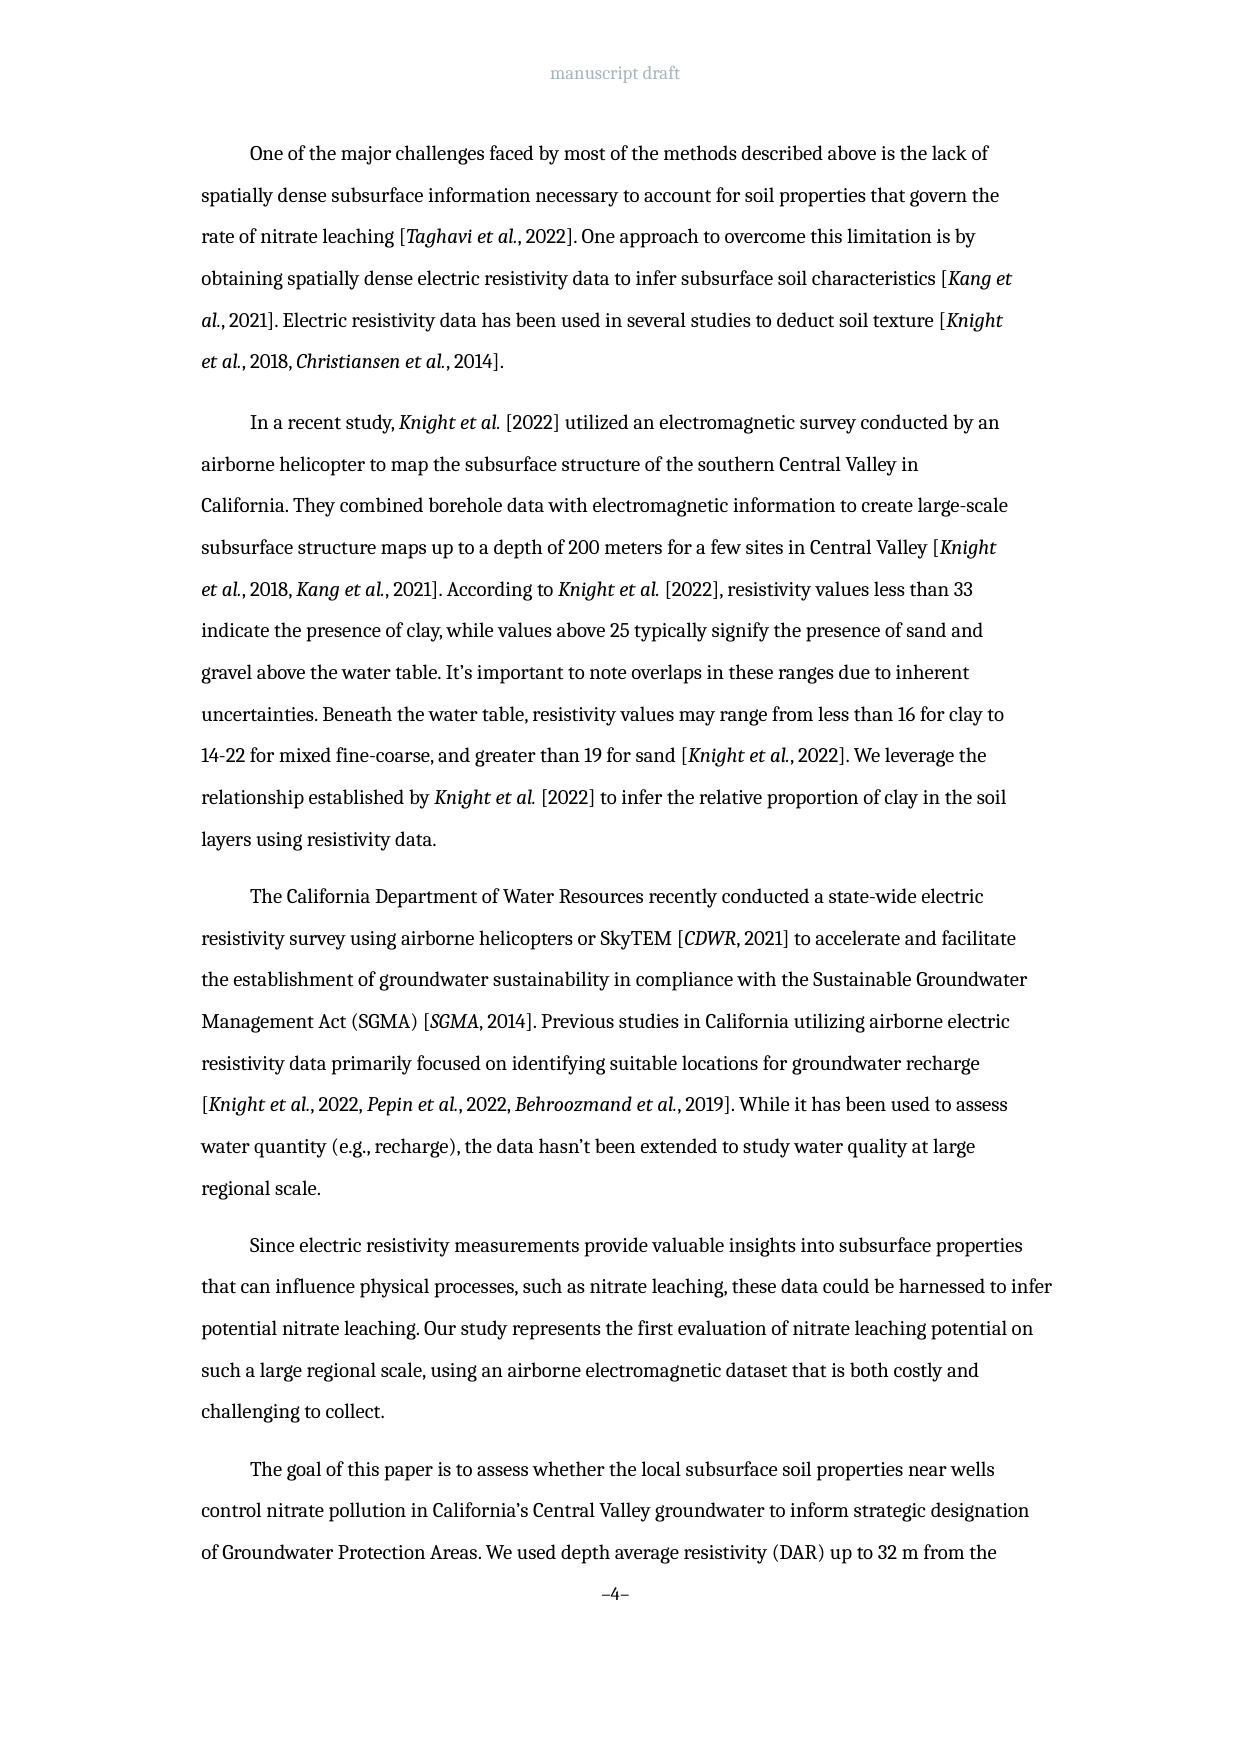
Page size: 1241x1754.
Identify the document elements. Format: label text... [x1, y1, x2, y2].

text One of the major challenges faced by most of the methods described above is the lack of spatially dense subsurface information necessary to account for soil properties that govern the rate of nitrate leaching [Taghavi et al., 2022]. One approach to overcome this limitation is by obtaining spatially dense electric resistivity data to infer subsurface soil characteristics [Kang et al., 2021]. Electric resistivity data has been used in several studies to deduct soil texture [Knight et al., 2018, Christiansen et al., 2014]. [201, 142, 1023, 374]
text Since electric resistivity measurements provide valuable insights into subsurface properties that can influence physical processes, such as nitrate leaching, these data could be harnessed to infer potential nitrate leaching. Our study represents the first evaluation of nitrate leaching potential on such a large regional scale, using an airborne electromagnetic dataset that is both costly and challenging to collect. [201, 1233, 1054, 1424]
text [201, 1457, 1037, 1564]
text The California Department of Water Resources recently conducted a state-wide electric resistivity survey using airborne helicopters or SkyTEM [CDWR, 2021] to accelerate and facilitate the establishment of groundwater sustainability in compliance with the Sustainable Groundwater Management Act (SGMA) [SGMA, 2014]. Previous studies in California utilizing airborne electric resistivity data primarily focused on identifying suitable locations for groundwater recharge [Knight et al., 2022, Pepin et al., 2022, Behroozmand et al., 2019]. While it has been used to assess water quantity (e.g., recharge), the data hasn’t been extended to study water quality at large regional scale. [201, 884, 1041, 1200]
text In a recent study, Knight et al. [2022] utilized an electromagnetic survey conducted by an airborne helicopter to map the subsurface structure of the southern Central Valley in California. They combined borehole data with electromagnetic information to create large-scale subsurface structure maps up to a depth of 200 meters for a few sites in Central Valley [Knight et al., 2018, Kang et al., 2021]. According to Knight et al. [2022], resistivity values less than 33 indicate the presence of clay, while values above 25 typically signify the presence of sand and gravel above the water table. It’s important to note overlaps in these ranges due to inherent uncertainties. Beneath the water table, resistivity values may range from less than 16 for clay to 14-22 for mixed fine-coarse, and greater than 19 for sand [Knight et al., 2022]. We leverage the relationship established by Knight et al. [2022] to infer the relative proportion of clay in the soil layers using resistivity data. [201, 411, 1010, 851]
